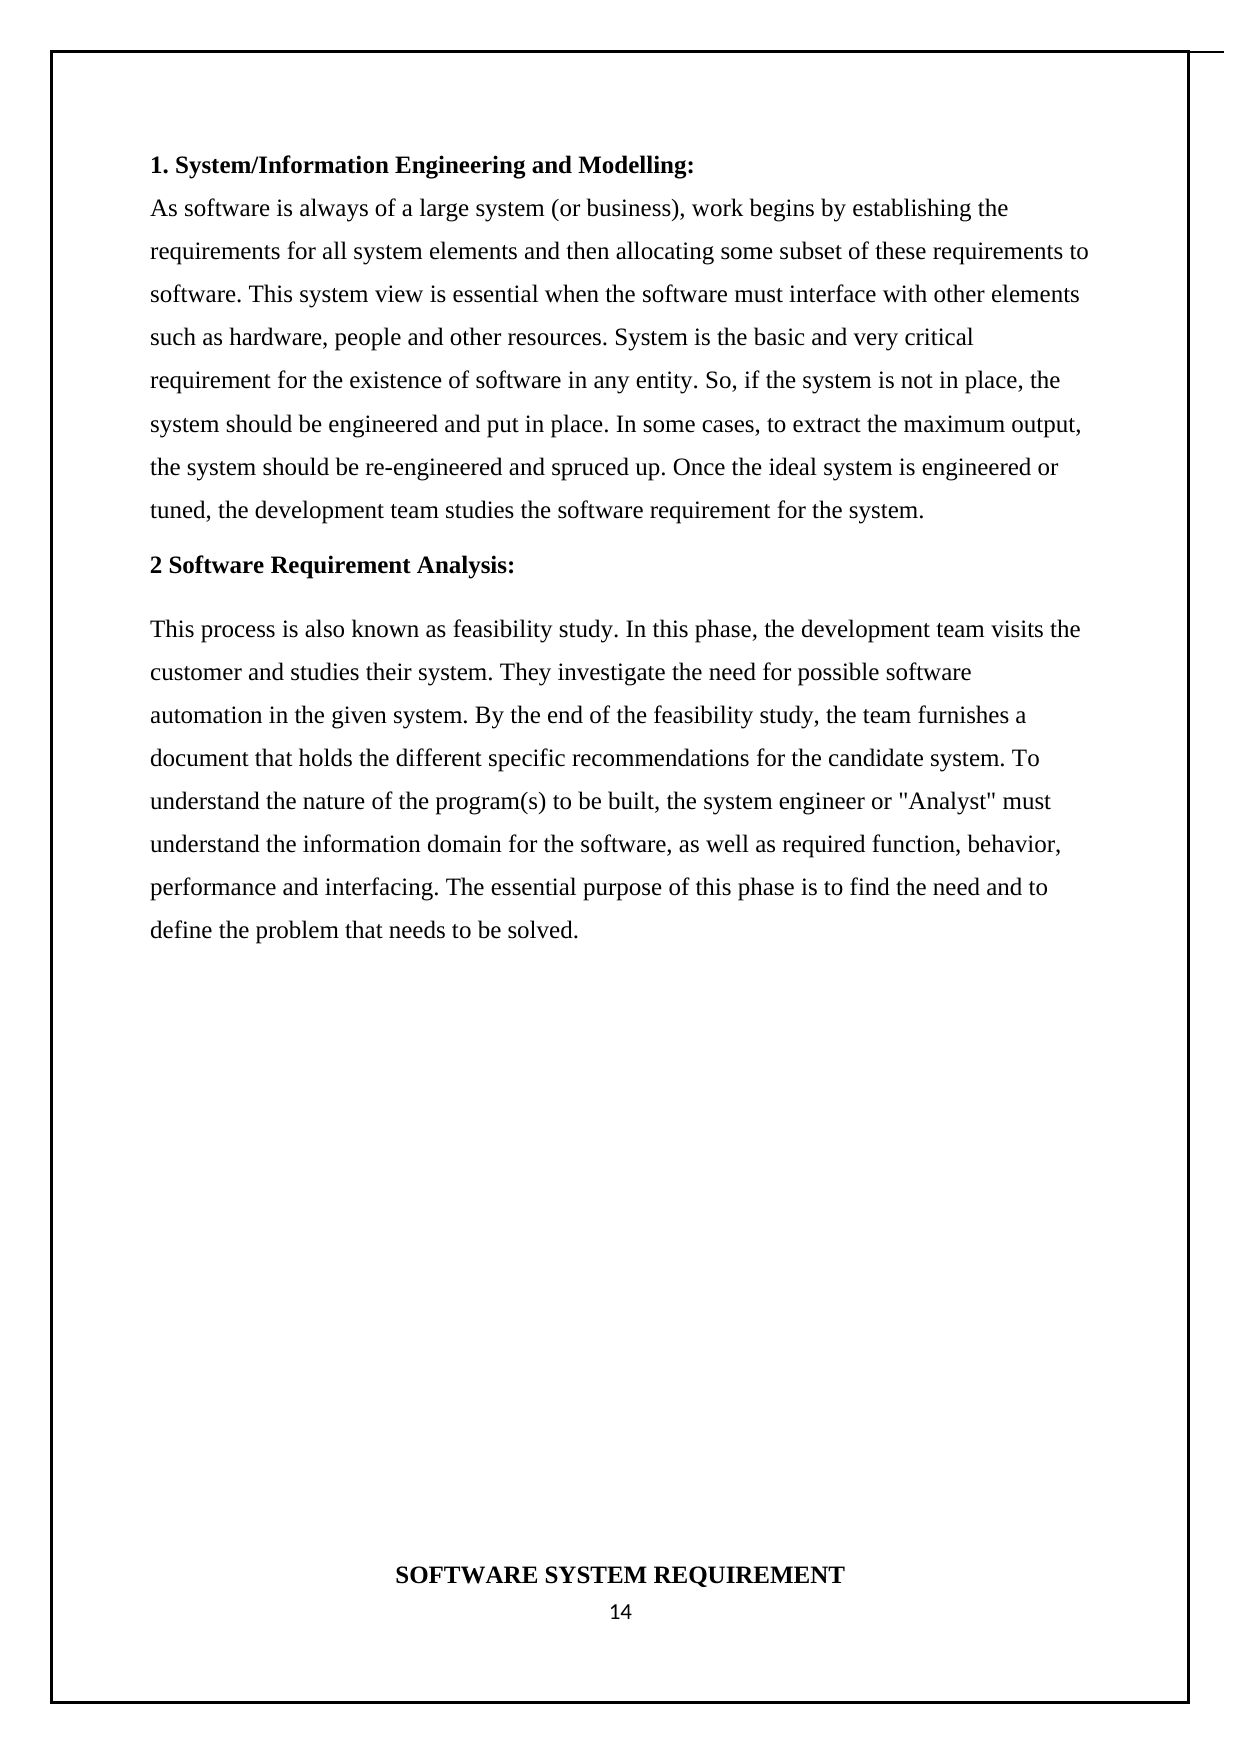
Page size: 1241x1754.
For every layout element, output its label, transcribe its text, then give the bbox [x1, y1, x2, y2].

text 1. System/Information Engineering and Modelling: [150, 150, 1090, 179]
text This process is also known as feasibility study. In this phase, the development team visits the customer and studies their system. They investigate the need for possible software automation in the given system. By the end of the feasibility study, the team furnishes a document that holds the different specific recommendations for the candidate system. To understand the nature of the program(s) to be built, the system engineer or "Analyst" must understand the information domain for the software, as well as required function, behavior, performance and interfacing. The essential purpose of this phase is to find the need and to define the problem that needs to be solved. [150, 614, 1089, 944]
text 2 Software Requirement Analysis: [149, 551, 1090, 579]
text SOFTWARE SYSTEM REQUIREMENT [150, 1560, 1090, 1588]
text As software is always of a large system (or business), work begins by establishing the requirements for all system elements and then allocating some subset of these requirements to software. This system view is essential when the software must interface with other elements such as hardware, people and other resources. System is the basic and very critical requirement for the existence of software in any entity. So, if the system is not in place, the system should be engineered and put in place. In some cases, to extract the maximum output, the system should be re-engineered and spruced up. Once the ideal system is engineered or tuned, the development team studies the software requirement for the system. [150, 193, 1089, 524]
